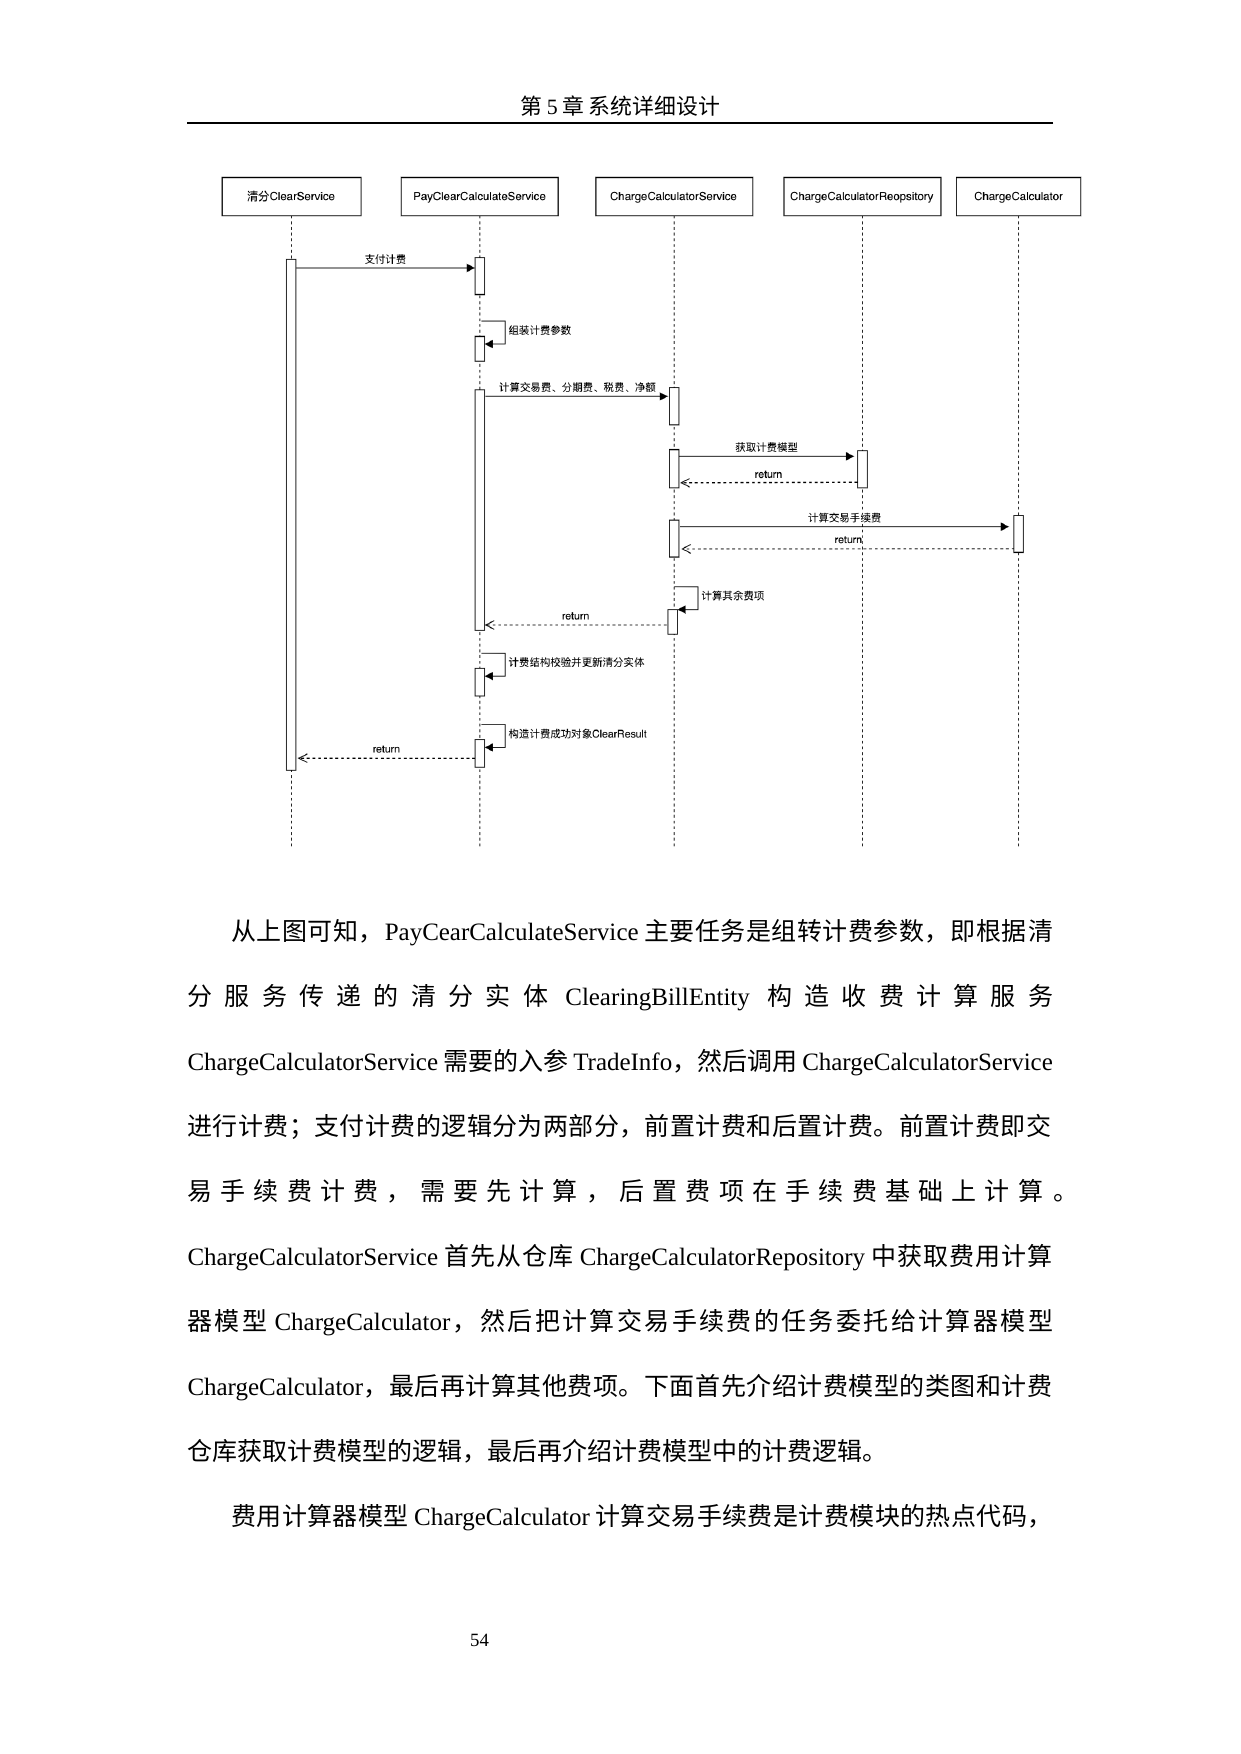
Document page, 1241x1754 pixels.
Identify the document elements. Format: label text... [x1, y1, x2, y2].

picture [218, 163, 1087, 848]
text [187, 1482, 1053, 1547]
text 从上图可知，PayCearCalculateService主要任务是组转计费参数，即根据清分服务传递的清分实体ClearingBillEntity构造收费计算服务ChargeCalculatorService需要的入参TradeInfo，然后调用ChargeCalculatorService进行计费；支付计费的逻辑分为两部分，前置计费和后置计费。前置计费即交易手续费计费，需要先计算，后置费项在手续费基础上计算。ChargeCalculatorService首先从仓库ChargeCalculatorRepository中获取费用计算器模型ChargeCalculator，然后把计算交易手续费的任务委托给计算器模型ChargeCalculator，最后再计算其他费项。下面首先介绍计费模型的类图和计费仓库获取计费模型的逻辑，最后再介绍计费模型中的计费逻辑。 [187, 897, 1053, 1482]
